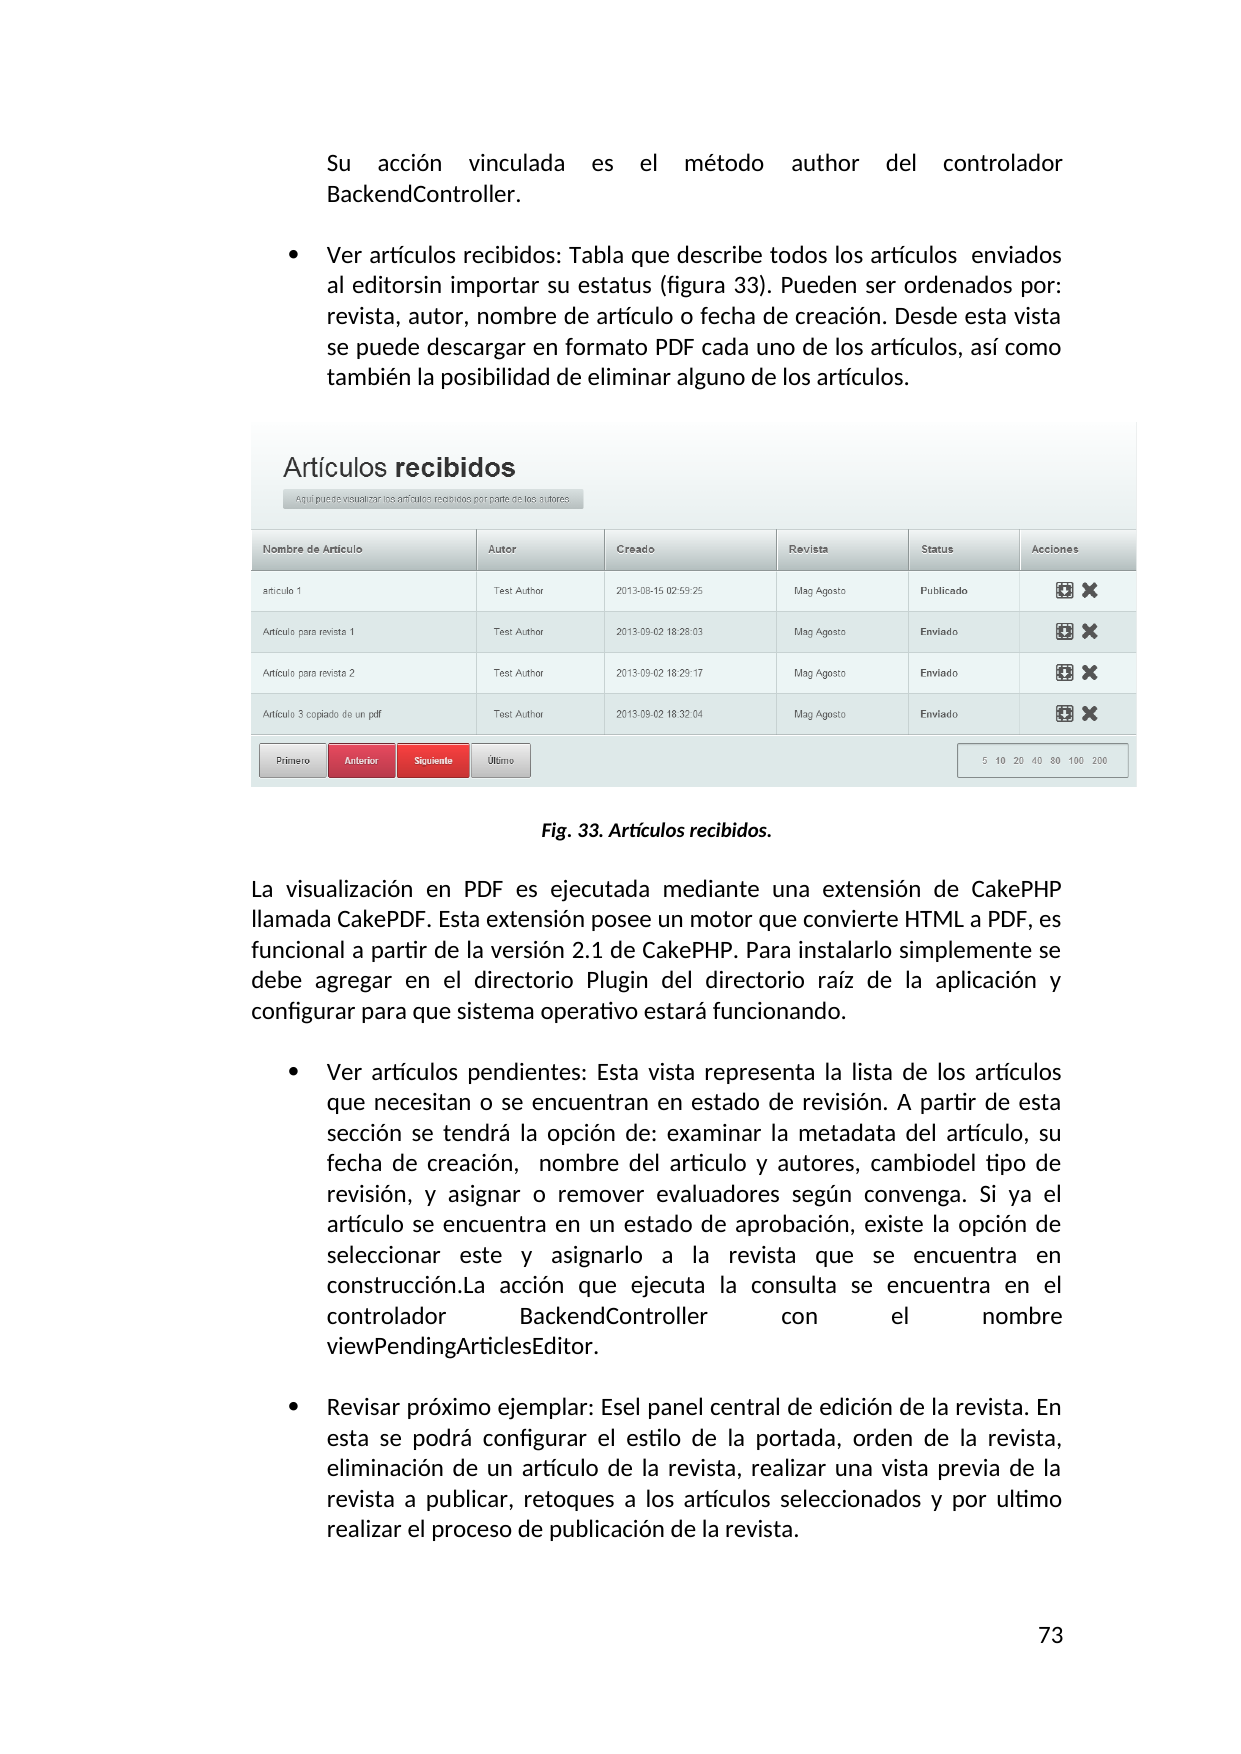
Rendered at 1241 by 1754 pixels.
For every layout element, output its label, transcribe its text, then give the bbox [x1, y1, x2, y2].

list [289, 148, 1063, 209]
text Fig. 33. Artículos recibidos. [251, 817, 1063, 842]
text La visualización en PDF es ejecutada mediante una extensión de CakePHP llamada CakePDF. Esta extensión posee un motor que convierte HTML a PDF, es funcional a partir de la versión 2.1 de CakePHP. Para instalarlo simplemente se debe agregar en el directorio Plugin del directorio raíz de la aplicación y configurar para que sistema operativo estará funcionando. [251, 873, 1063, 1025]
list Ver artículos recibidos: Tabla que describe todos los artículos enviados al editorsin importar su estatus (figura 33). Pueden ser ordenados por: revista, autor, nombre de artículo o fecha de creación. Desde esta vista se puede descargar en formato PDF cada uno de los artículos, así como también la posibilidad de eliminar alguno de los artículos. [289, 239, 1063, 392]
picture [251, 422, 1137, 787]
list Revisar próximo ejemplar: Esel panel central de edición de la revista. En esta se podrá configurar el estilo de la portada, orden de la revista, eliminación de un artículo de la revista, realizar una vista previa de la revista a publicar, retoques a los artículos seleccionados y por ultimo realizar el proceso de publicación de la revista. [289, 1392, 1063, 1544]
list Ver artículos pendientes: Esta vista representa la lista de los artículos que necesitan o se encuentran en estado de revisión. A partir de esta sección se tendrá la opción de: examinar la metadata del artículo, su fecha de creación, nombre del articulo y autores, cambiodel tipo de revisión, y asignar o remover evaluadores según convenga. Si ya el artículo se encuentra en un estado de aprobación, existe la opción de seleccionar este y asignarlo a la revista que se encuentra en construcción.La acción que ejecuta la consulta se encuentra en el controlador BackendController con el nombre viewPendingArticlesEditor. [289, 1056, 1063, 1361]
